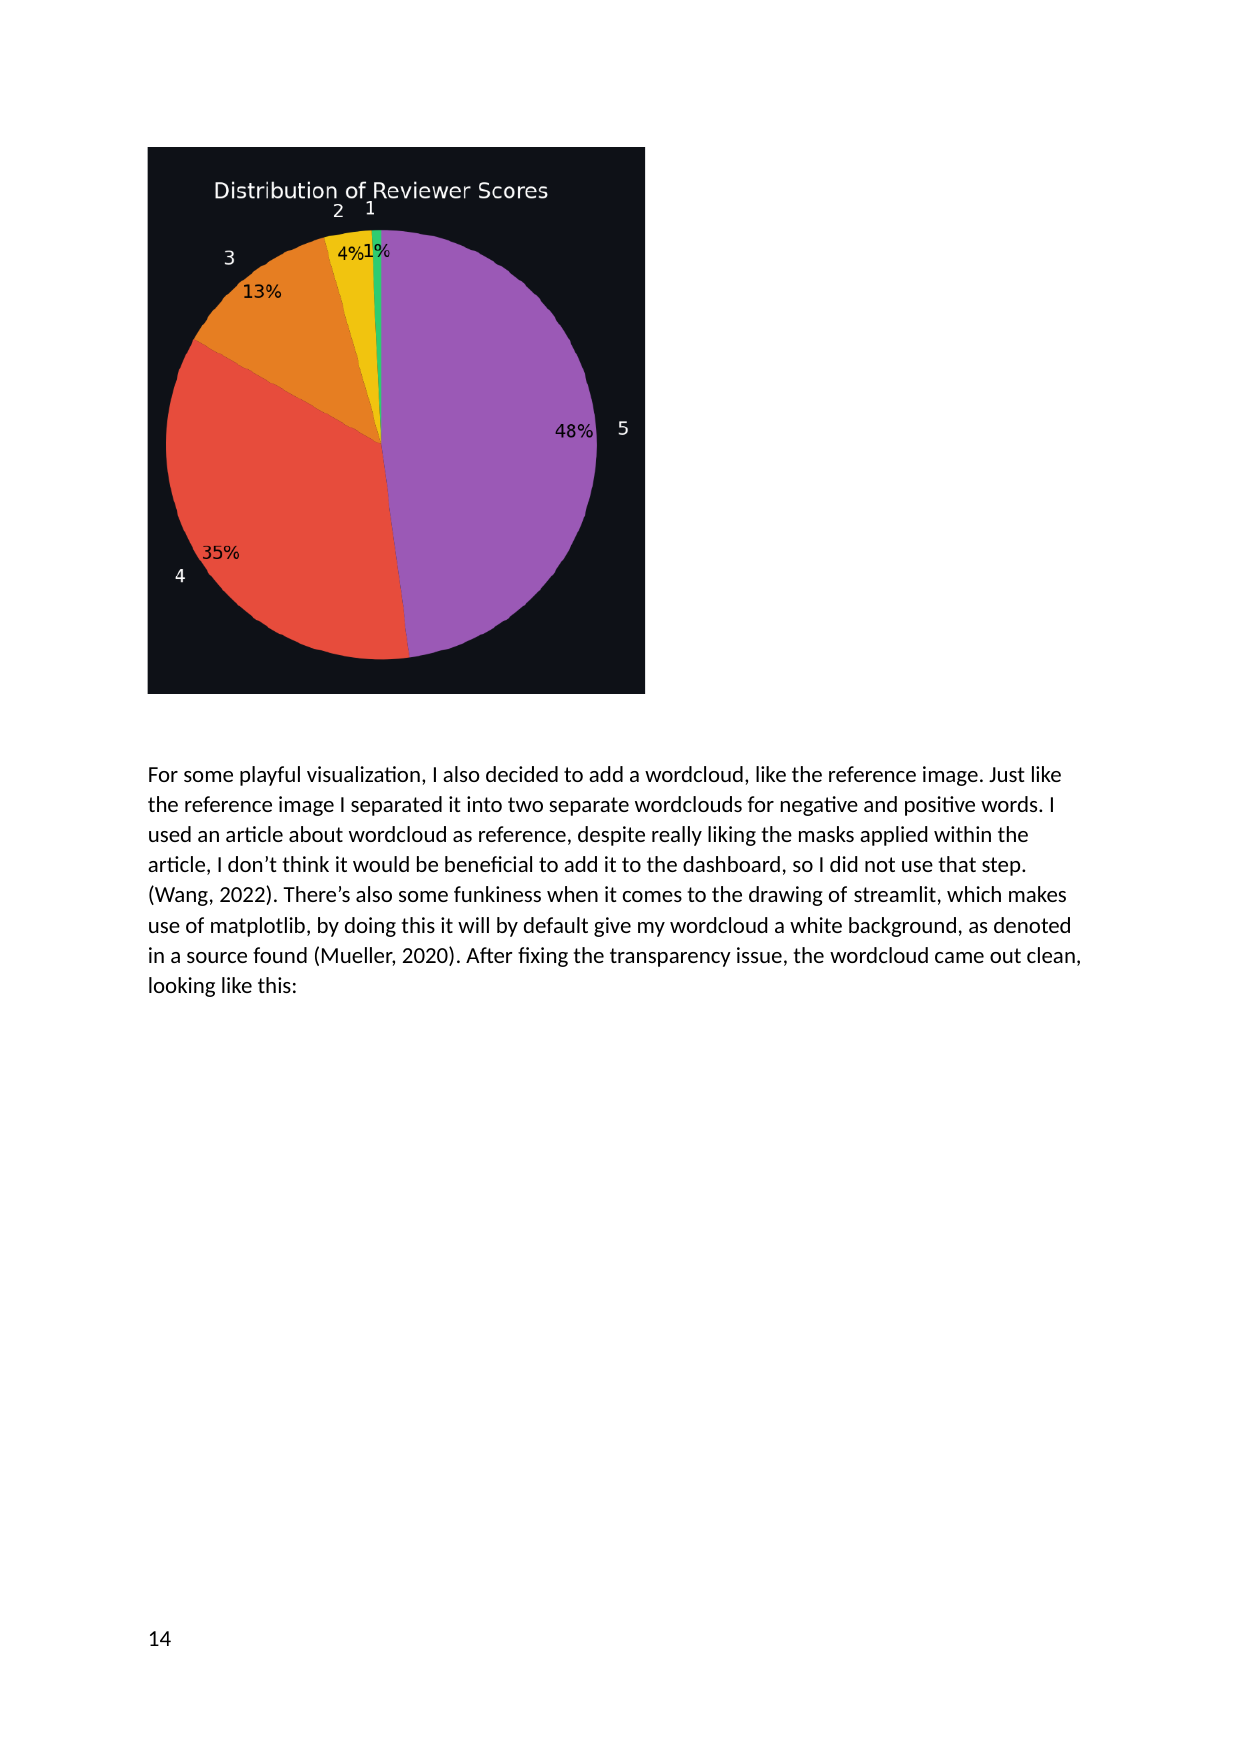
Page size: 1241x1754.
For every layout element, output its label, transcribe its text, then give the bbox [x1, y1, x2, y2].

picture [147, 147, 646, 694]
text For some playful visualization, I also decided to add a wordcloud, like the reference image. Just like the reference image I separated it into two separate wordclouds for negative and positive words. I used an article about wordcloud as reference, despite really liking the masks applied within the article, I don’t think it would be beneficial to add it to the dashboard, so I did not use that step. . There’s also some funkiness when it comes to the drawing of streamlit, which makes use of matplotlib, by doing this it will by default give my wordcloud a white background, as denoted in a source found . After fixing the transparency issue, the wordcloud came out clean, looking like this: [148, 760, 1093, 999]
